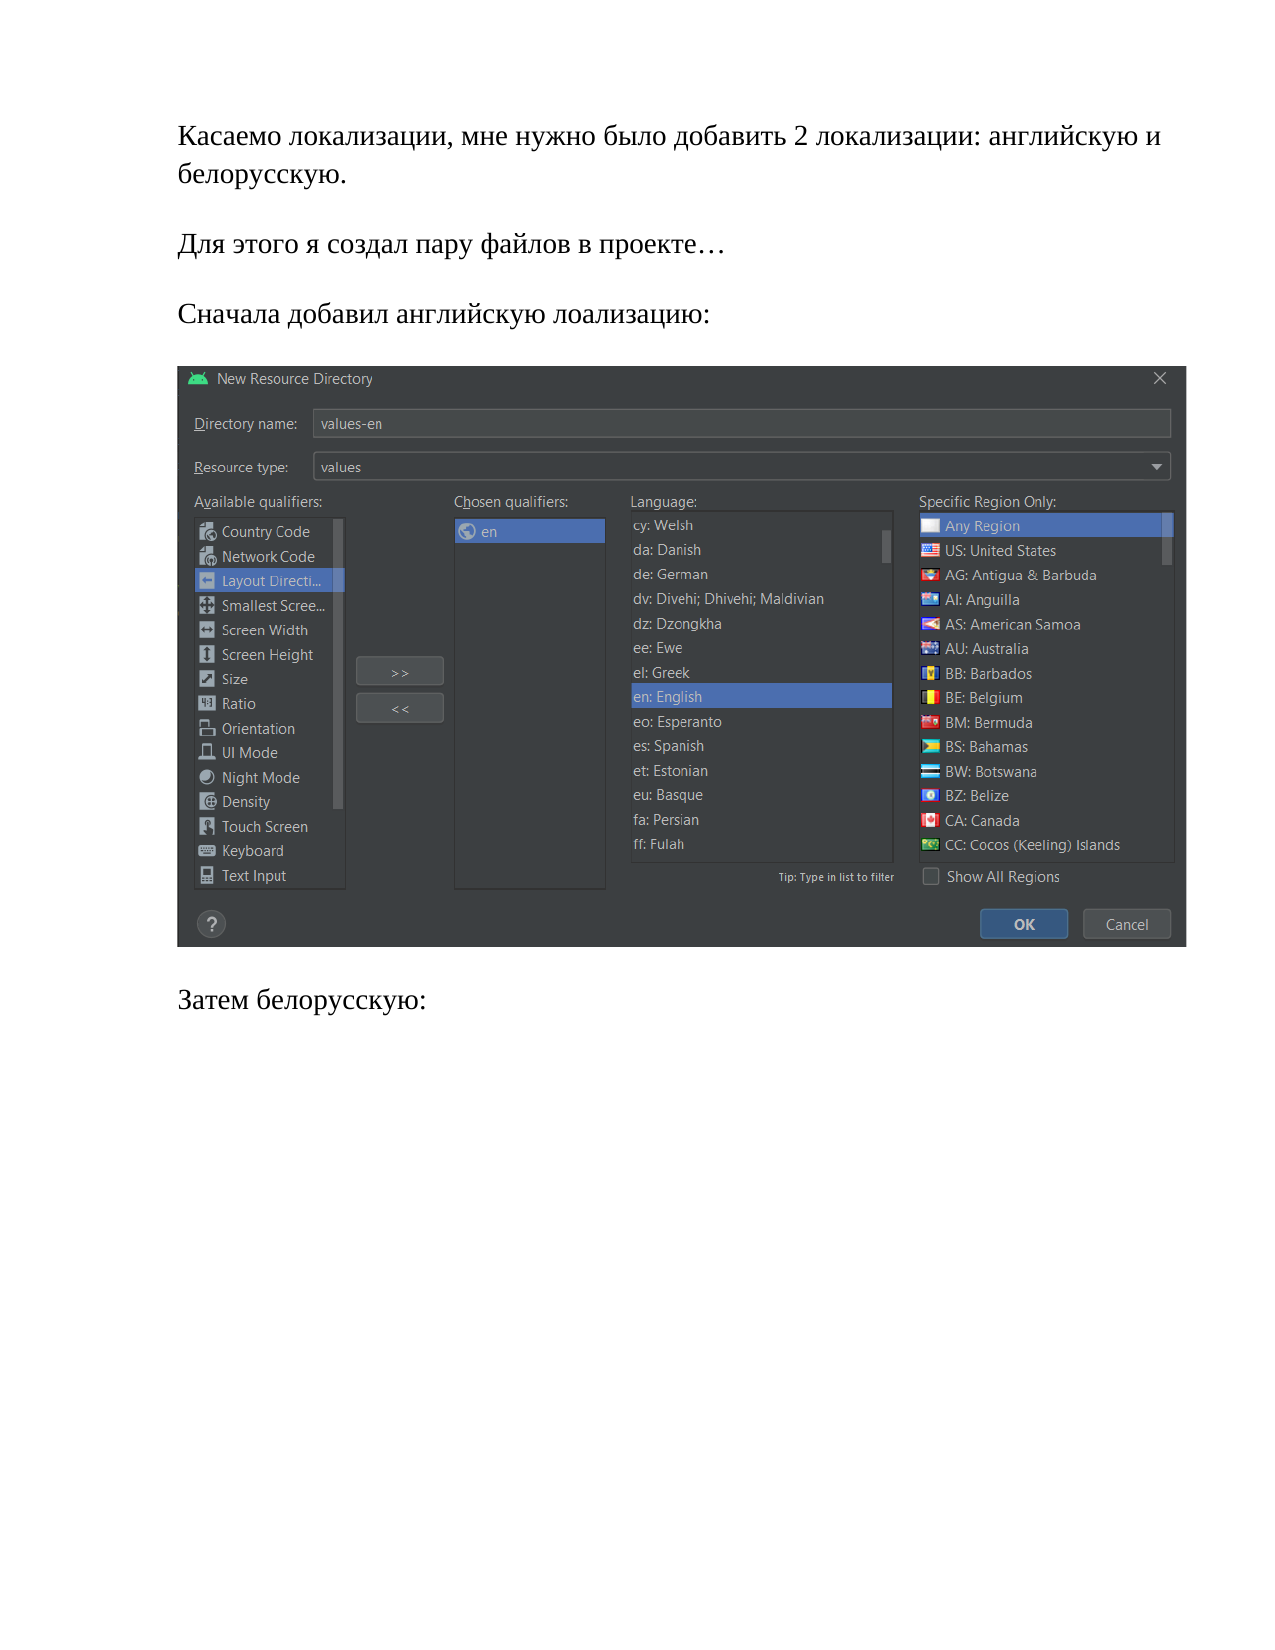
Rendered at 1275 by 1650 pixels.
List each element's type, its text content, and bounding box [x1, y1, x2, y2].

text Сначала добавил английскую лоализацию: [177, 296, 1186, 330]
picture [177, 366, 1187, 947]
text Затем белорусскую: [177, 982, 1186, 1016]
text Касаемо локализации, мне нужно было добавить 2 локализации: английскую и белорусскую. [177, 118, 1186, 190]
text Для этого я создал пару файлов в проекте… [177, 226, 1186, 260]
